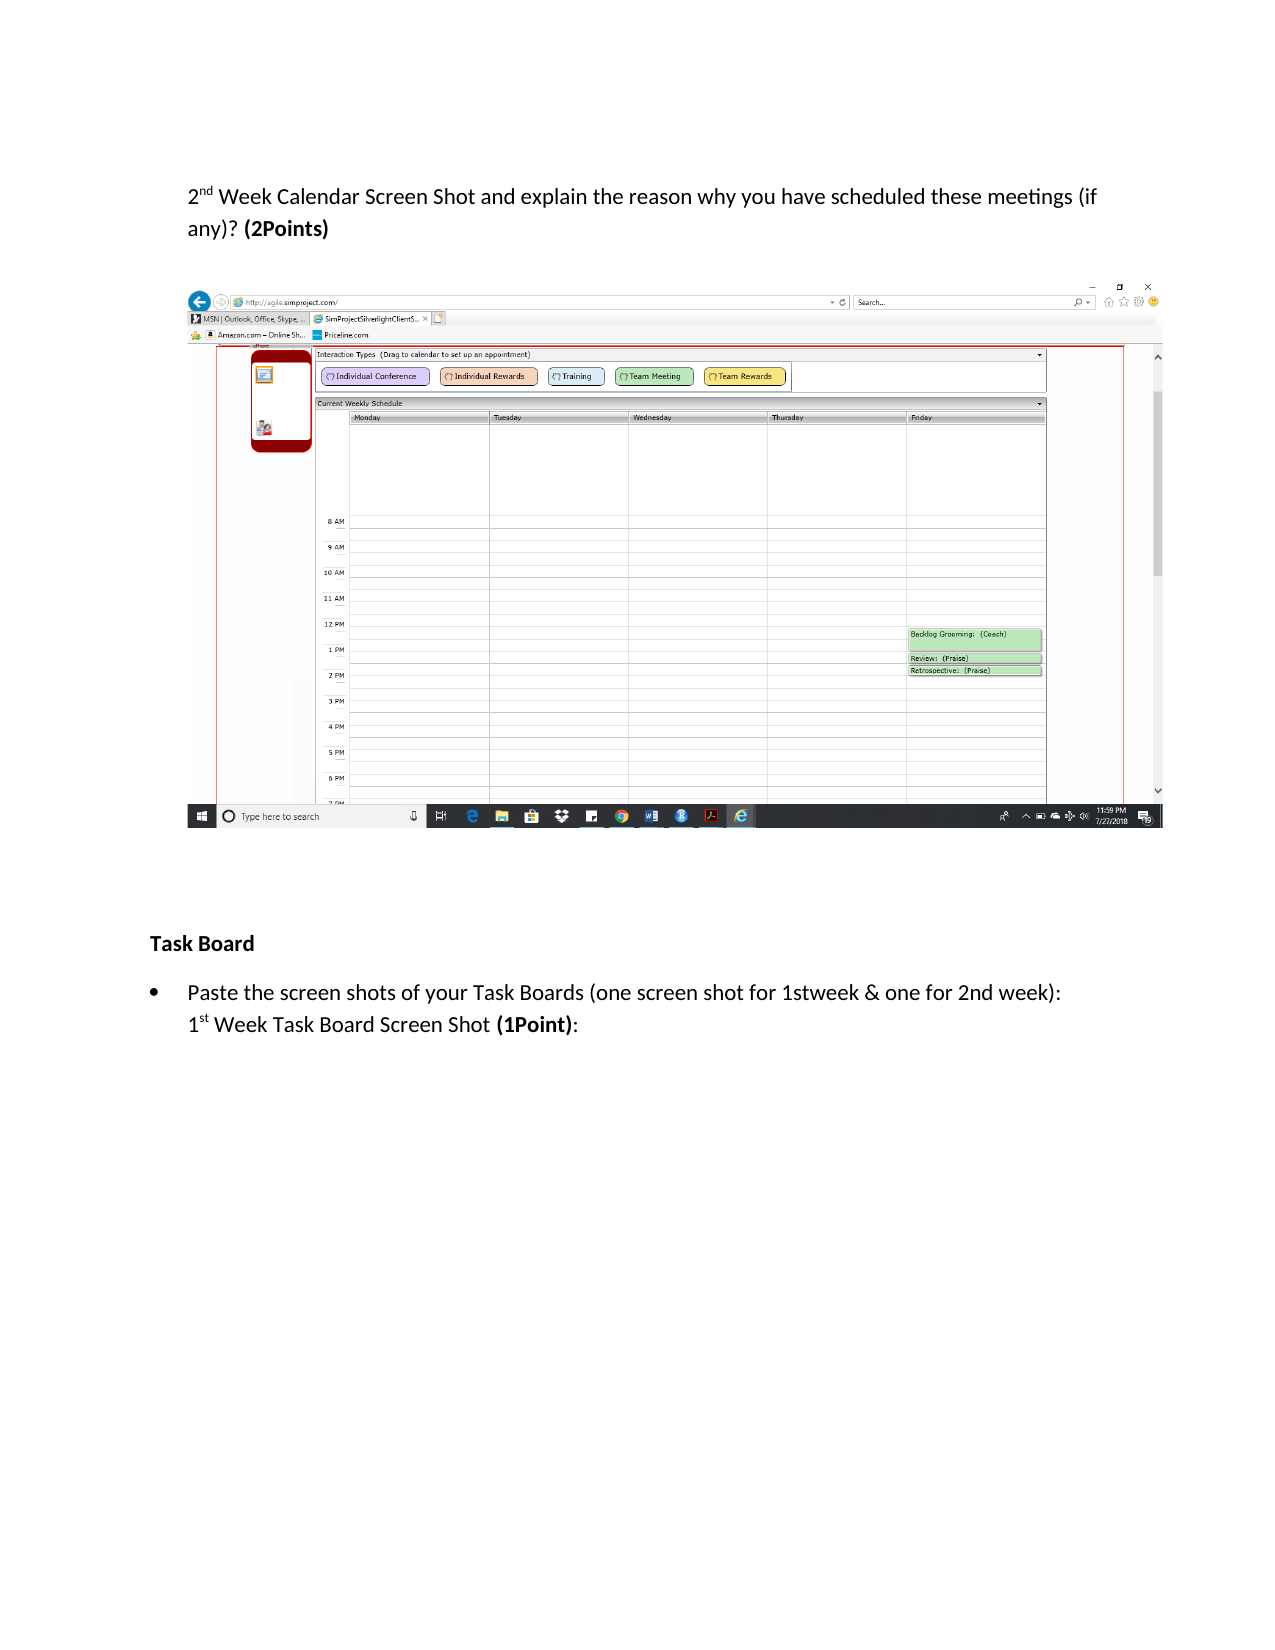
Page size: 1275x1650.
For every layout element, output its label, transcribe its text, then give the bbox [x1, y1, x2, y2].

picture [187, 278, 1163, 828]
list 2nd Week Calendar Screen Shot and explain the reason why you have scheduled these meetings (if any)? (2Points) [187, 182, 1125, 242]
list 1st Week Task Board Screen Shot (1Point): [187, 1010, 1125, 1038]
list Paste the screen shots of your Task Boards (one screen shot for 1stweek & one for 2nd week): [150, 978, 1125, 1006]
text Task Board [150, 929, 1125, 957]
